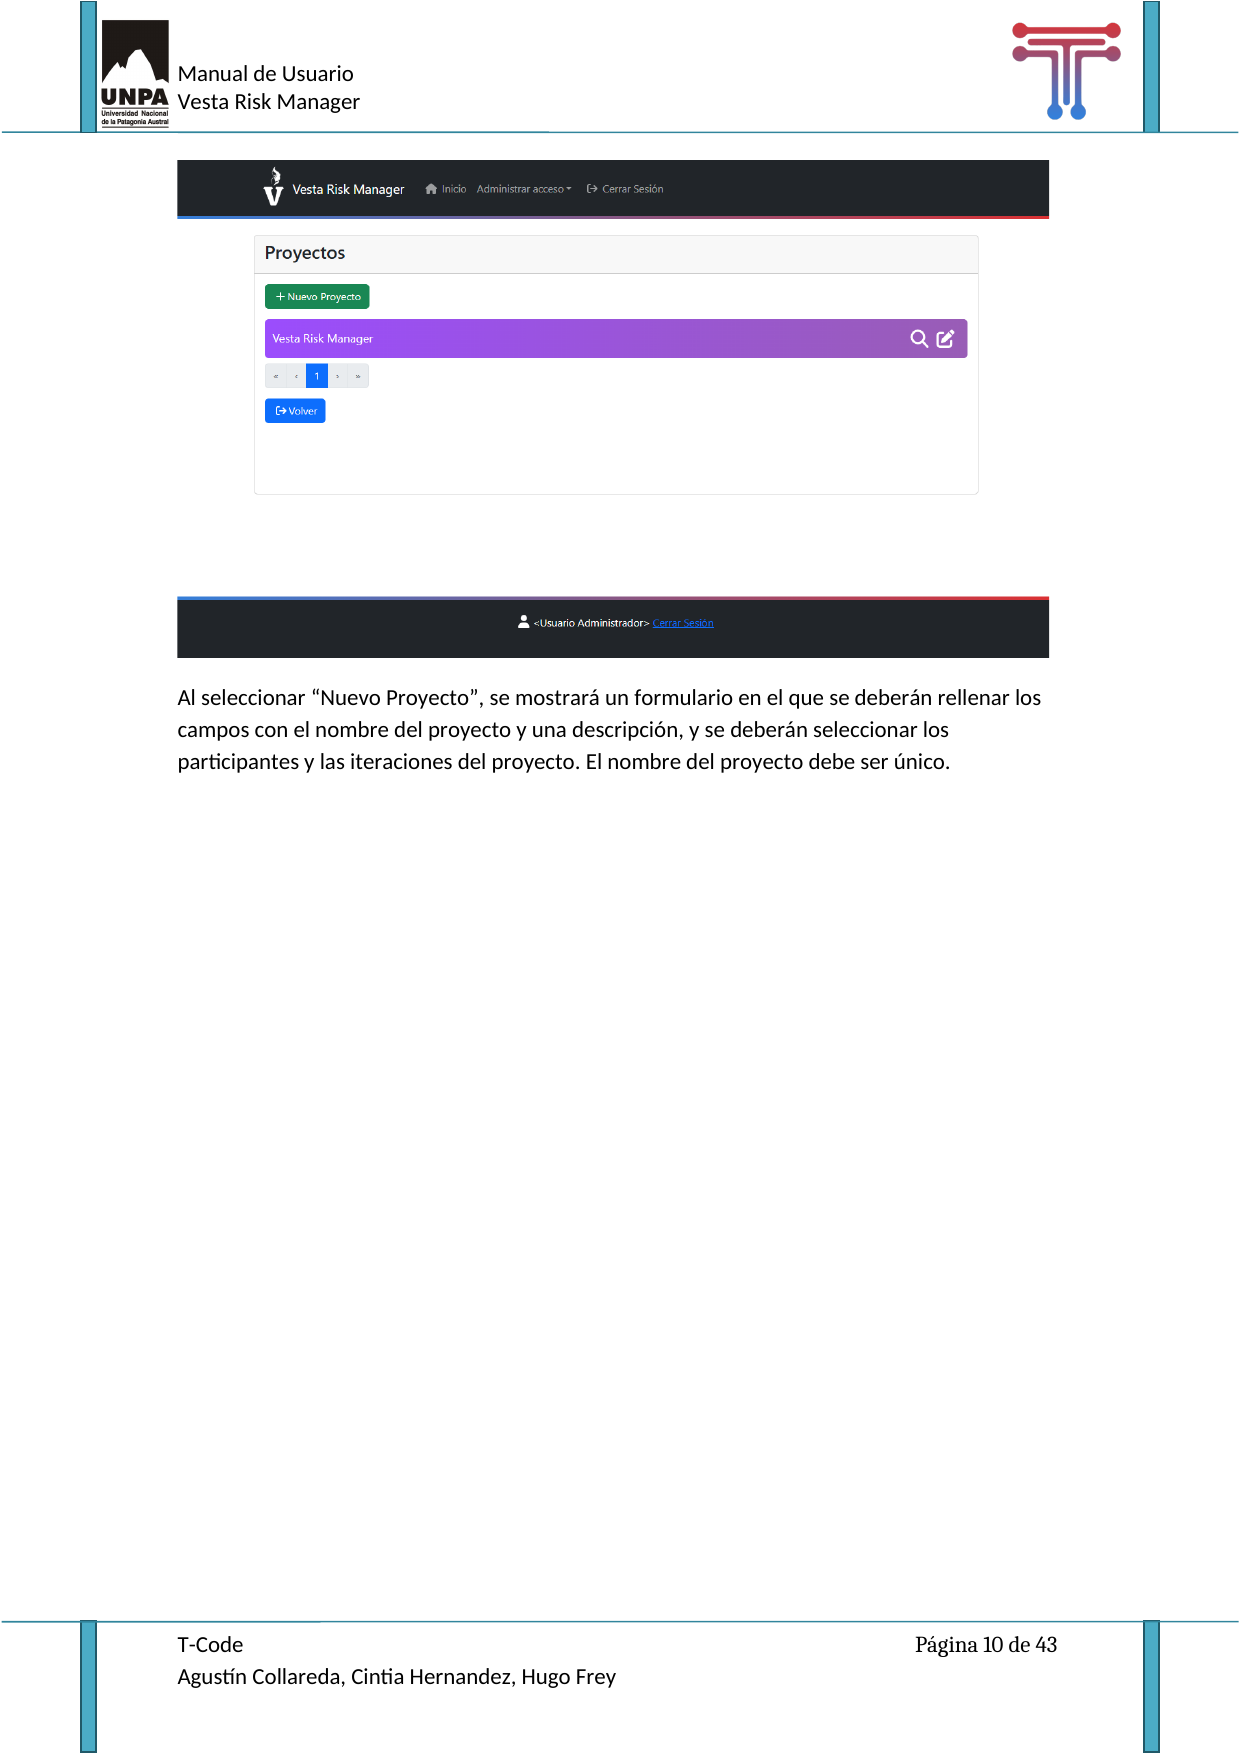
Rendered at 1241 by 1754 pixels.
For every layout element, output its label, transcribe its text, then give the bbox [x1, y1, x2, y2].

picture [100, 18, 170, 129]
picture [177, 160, 1050, 658]
text Al seleccionar “Nuevo Proyecto”, se mostrará un formulario en el que se deberán rellenar los campos con el nombre del proyecto y una descripción, y se deberán seleccionar los participantes y las iteraciones del proyecto. El nombre del proyecto debe ser único. [177, 683, 1063, 775]
picture [1012, 19, 1122, 122]
